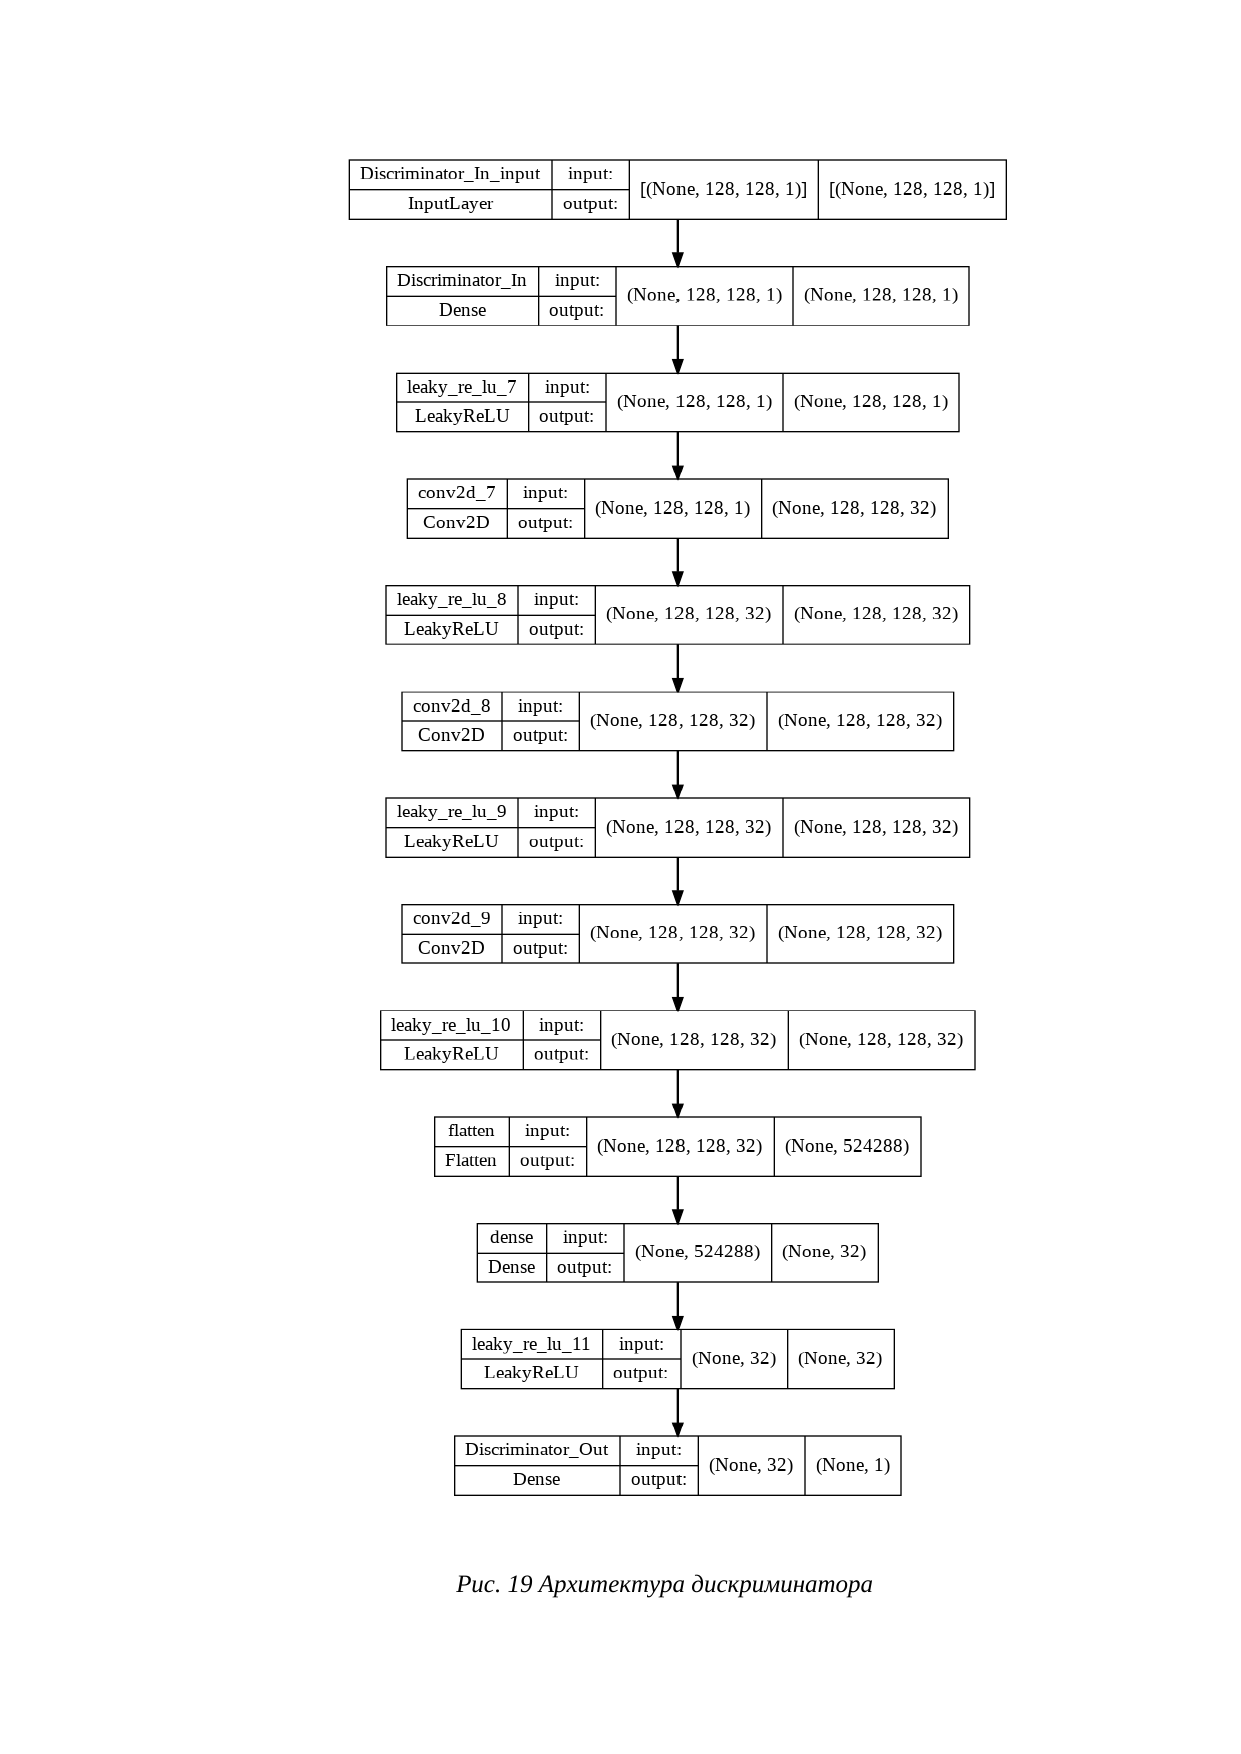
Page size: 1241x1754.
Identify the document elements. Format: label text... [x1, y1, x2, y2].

picture [344, 154, 1013, 1500]
text Рис. 19 Архитектура дискриминатора [177, 1569, 1152, 1598]
